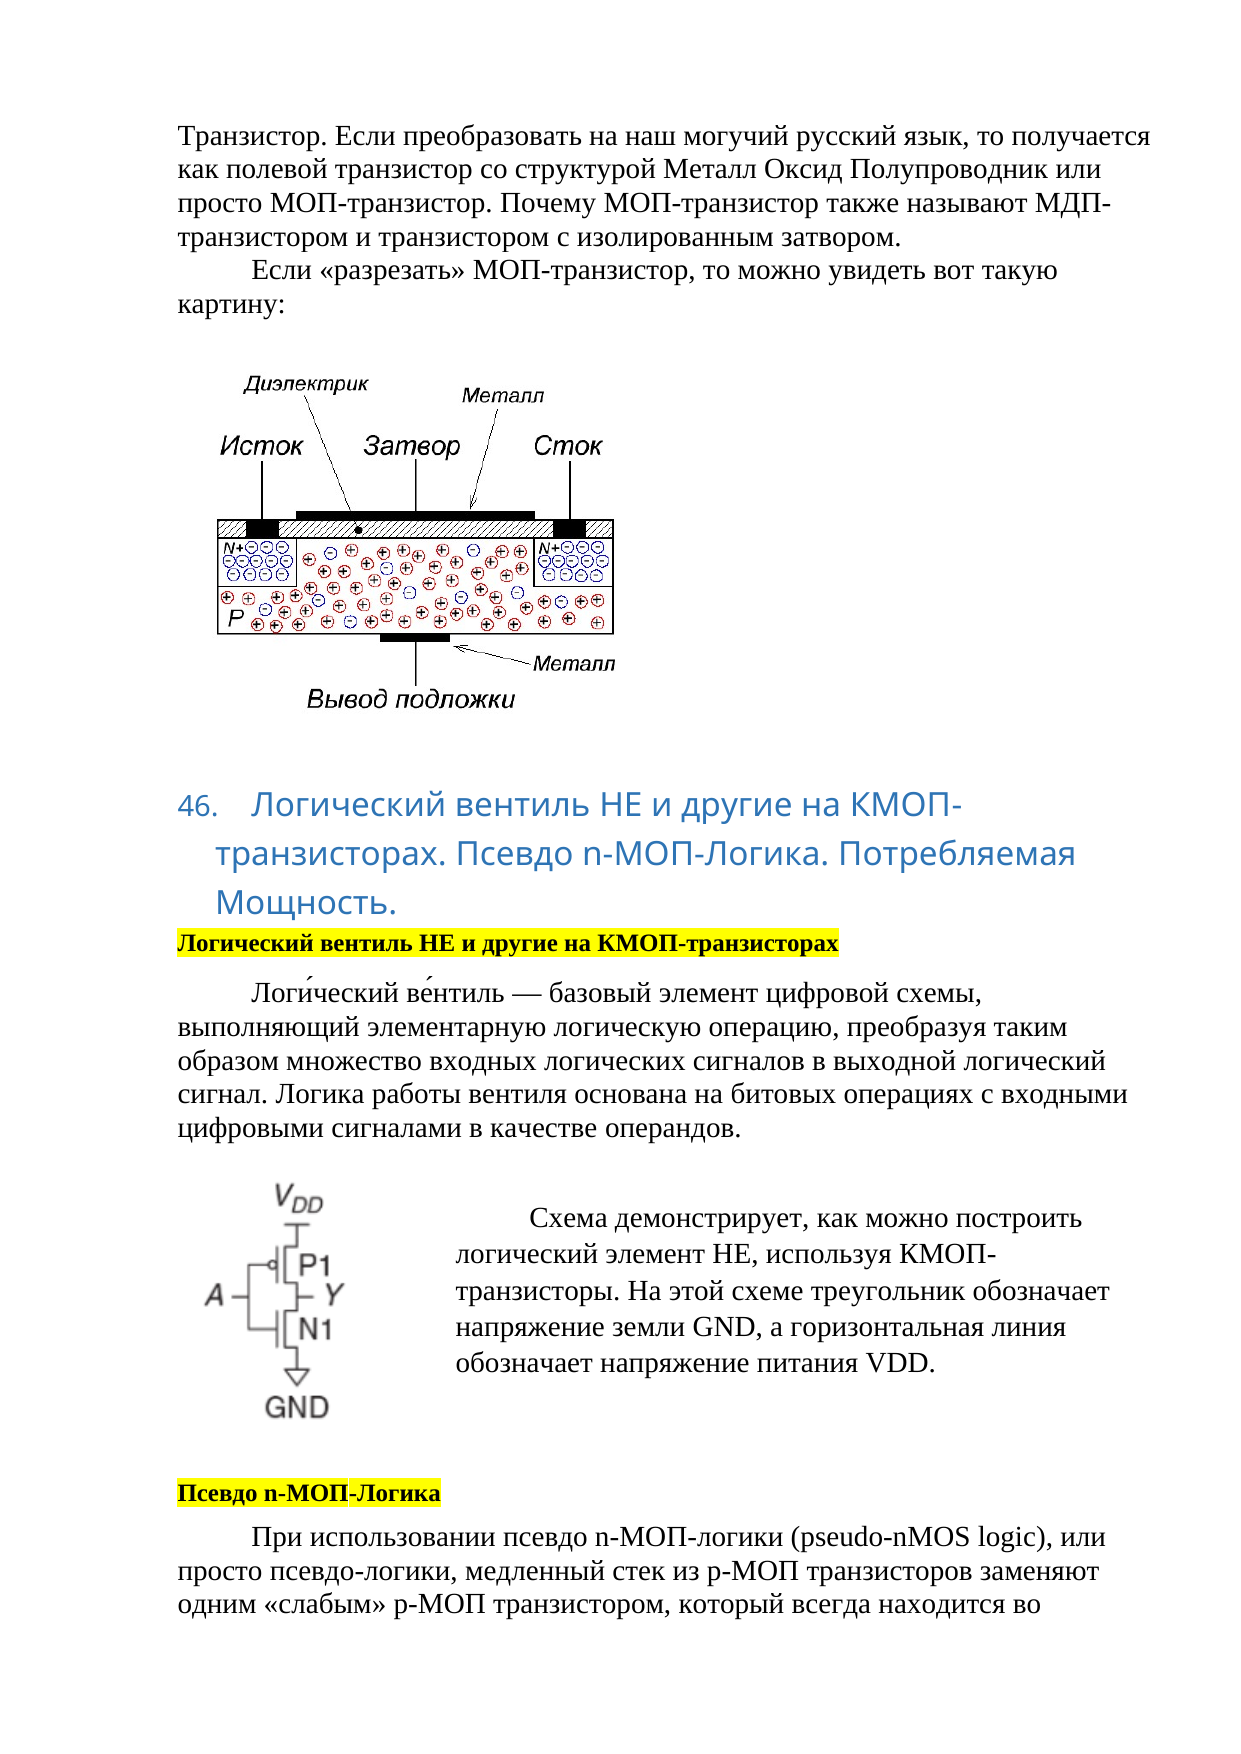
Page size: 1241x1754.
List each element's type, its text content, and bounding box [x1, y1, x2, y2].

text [177, 118, 1152, 185]
subtitle Логический вентиль НЕ и другие на КМОП-транзисторах. Псевдо n-МОП-Логика. Потребляемая Мощность. [177, 949, 1152, 1092]
text Полное название такого радиоэлемента на английский манер звучит как Metal Oxide Semiconductor Field Effect Transistors (MOSFET), что в дословном переводе Металл Оксид Полупроводник Поле Влияние Транзистор. Если преобразовать на наш могучий русский язык, то получается как полевой транзистор со структурой Металл Оксид Полупроводник или просто МОП-транзистор. Почему МОП-транзистор также называют МДП-транзистором и транзистором с изолированным затвором. [177, 185, 1152, 420]
picture [177, 498, 656, 922]
picture [177, 1320, 457, 1600]
text Если «разрезать» МОП-транзистор, то можно увидеть вот такую картину: [177, 420, 1152, 487]
text Логический вентиль НЕ и другие на КМОП-транзисторах [839, 1096, 1152, 1124]
text Логи́ческий ве́нтиль — базовый элемент цифровой схемы, выполняющий элементарную логическую операцию, преобразуя таким образом множество входных логических сигналов в выходной логический сигнал. Логика работы вентиля основана на битовых операциях с входными цифровыми сигналами в качестве операндов. [177, 1143, 1152, 1311]
